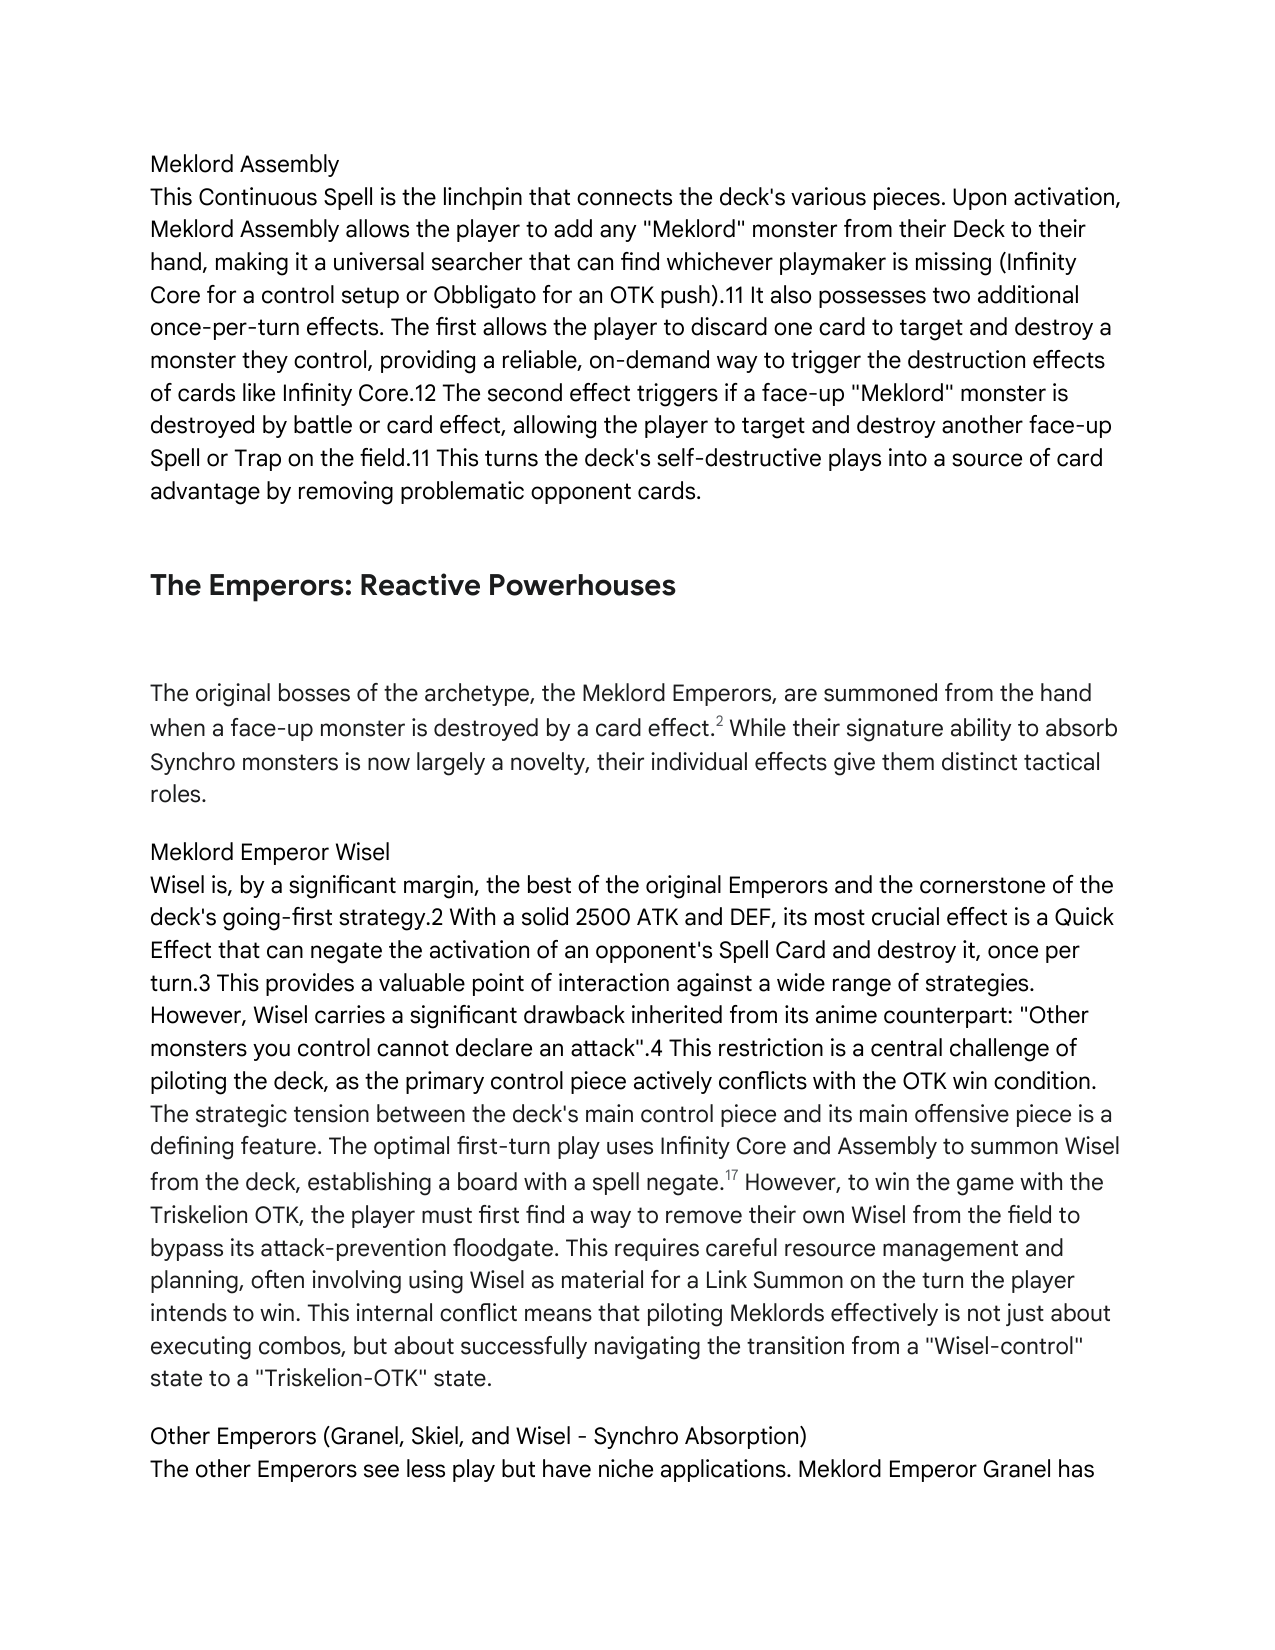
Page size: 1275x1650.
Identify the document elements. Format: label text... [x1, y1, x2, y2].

text Wisel is, by a significant margin, the best of the original Emperors and the cornerstone of the deck's going-first strategy.2 With a solid 2500 ATK and DEF, its most crucial effect is a Quick Effect that can negate the activation of an opponent's Spell Card and destroy it, once per turn.3 This provides a valuable point of interaction against a wide range of strategies. However, Wisel carries a significant drawback inherited from its anime counterpart: "Other monsters you control cannot declare an attack".4 This restriction is a central challenge of piloting the deck, as the primary control piece actively conflicts with the OTK win condition. [150, 871, 1125, 1096]
text Meklord Emperor Wisel [150, 838, 1125, 867]
text Meklord Assembly [150, 150, 1125, 179]
text Other Emperors (Granel, Skiel, and Wisel - Synchro Absorption) [150, 1422, 1125, 1451]
text The original bosses of the archetype, the Meklord Emperors, are summoned from the hand when a face-up monster is destroyed by a card effect.2 While their signature ability to absorb Synchro monsters is now largely a novelty, their individual effects give them distinct tactical roles. [150, 679, 1125, 809]
text This Continuous Spell is the linchpin that connects the deck's various pieces. Upon activation, Meklord Assembly allows the player to add any "Meklord" monster from their Deck to their hand, making it a universal searcher that can find whichever playmaker is missing (Infinity Core for a control setup or Obbligato for an OTK push).11 It also possesses two additional once-per-turn effects. The first allows the player to discard one card to target and destroy a monster they control, providing a reliable, on-demand way to trigger the destruction effects of cards like Infinity Core.12 The second effect triggers if a face-up "Meklord" monster is destroyed by battle or card effect, allowing the player to target and destroy another face-up Spell or Trap on the field.11 This turns the deck's self-destructive plays into a source of card advantage by removing problematic opponent cards. [150, 183, 1125, 506]
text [150, 1455, 1125, 1484]
subtitle The Emperors: Reactive Powerhouses [150, 567, 1125, 604]
text The strategic tension between the deck's main control piece and its main offensive piece is a defining feature. The optimal first-turn play uses Infinity Core and Assembly to summon Wisel from the deck, establishing a board with a spell negate.17 However, to win the game with the Triskelion OTK, the player must first find a way to remove their own Wisel from the field to bypass its attack-prevention floodgate. This requires careful resource management and planning, often involving using Wisel as material for a Link Summon on the turn the player intends to win. This internal conflict means that piloting Meklords effectively is not just about executing combos, but about successfully navigating the transition from a "Wisel-control" state to a "Triskelion-OTK" state. [150, 1100, 1125, 1393]
